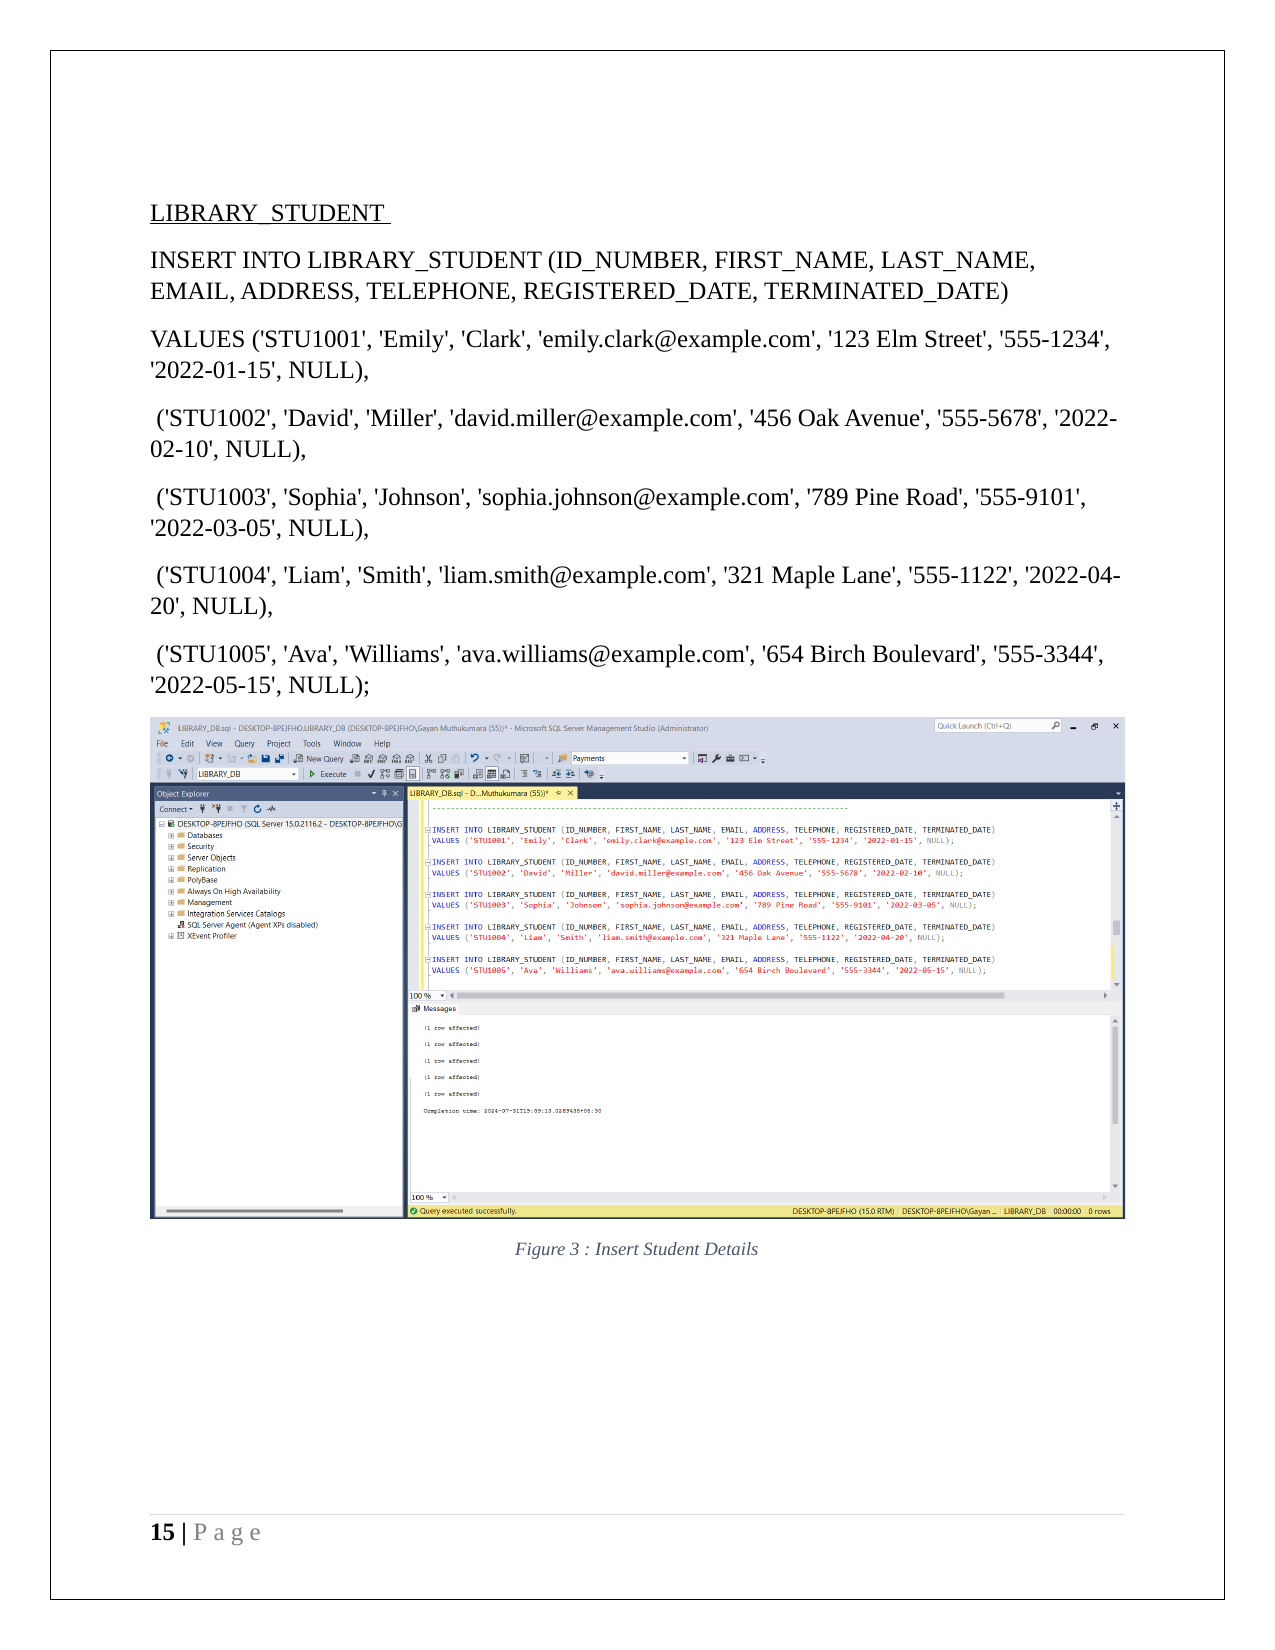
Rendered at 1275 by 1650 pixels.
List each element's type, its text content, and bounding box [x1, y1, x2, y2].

text ('STU1005', 'Ava', 'Williams', 'ava.williams@example.com', '654 Birch Boulevard', '555-3344', '2022-05-15', NULL); [150, 639, 1125, 699]
text LIBRARY_STUDENT [150, 198, 1125, 226]
text Figure 3 : Insert Student Details [150, 1238, 1125, 1259]
text ('STU1003', 'Sophia', 'Johnson', 'sophia.johnson@example.com', '789 Pine Road', '555-9101', '2022-03-05', NULL), [150, 482, 1125, 541]
picture [150, 717, 1125, 1219]
text VALUES ('STU1001', 'Emily', 'Clark', 'emily.clark@example.com', '123 Elm Street', '555-1234', '2022-01-15', NULL), [150, 324, 1125, 384]
text ('STU1002', 'David', 'Miller', 'david.miller@example.com', '456 Oak Avenue', '555-5678', '2022-02-10', NULL), [150, 403, 1125, 463]
text ('STU1004', 'Liam', 'Smith', 'liam.smith@example.com', '321 Maple Lane', '555-1122', '2022-04-20', NULL), [150, 560, 1125, 620]
text INSERT INTO LIBRARY_STUDENT (ID_NUMBER, FIRST_NAME, LAST_NAME, EMAIL, ADDRESS, TELEPHONE, REGISTERED_DATE, TERMINATED_DATE) [150, 245, 1125, 305]
